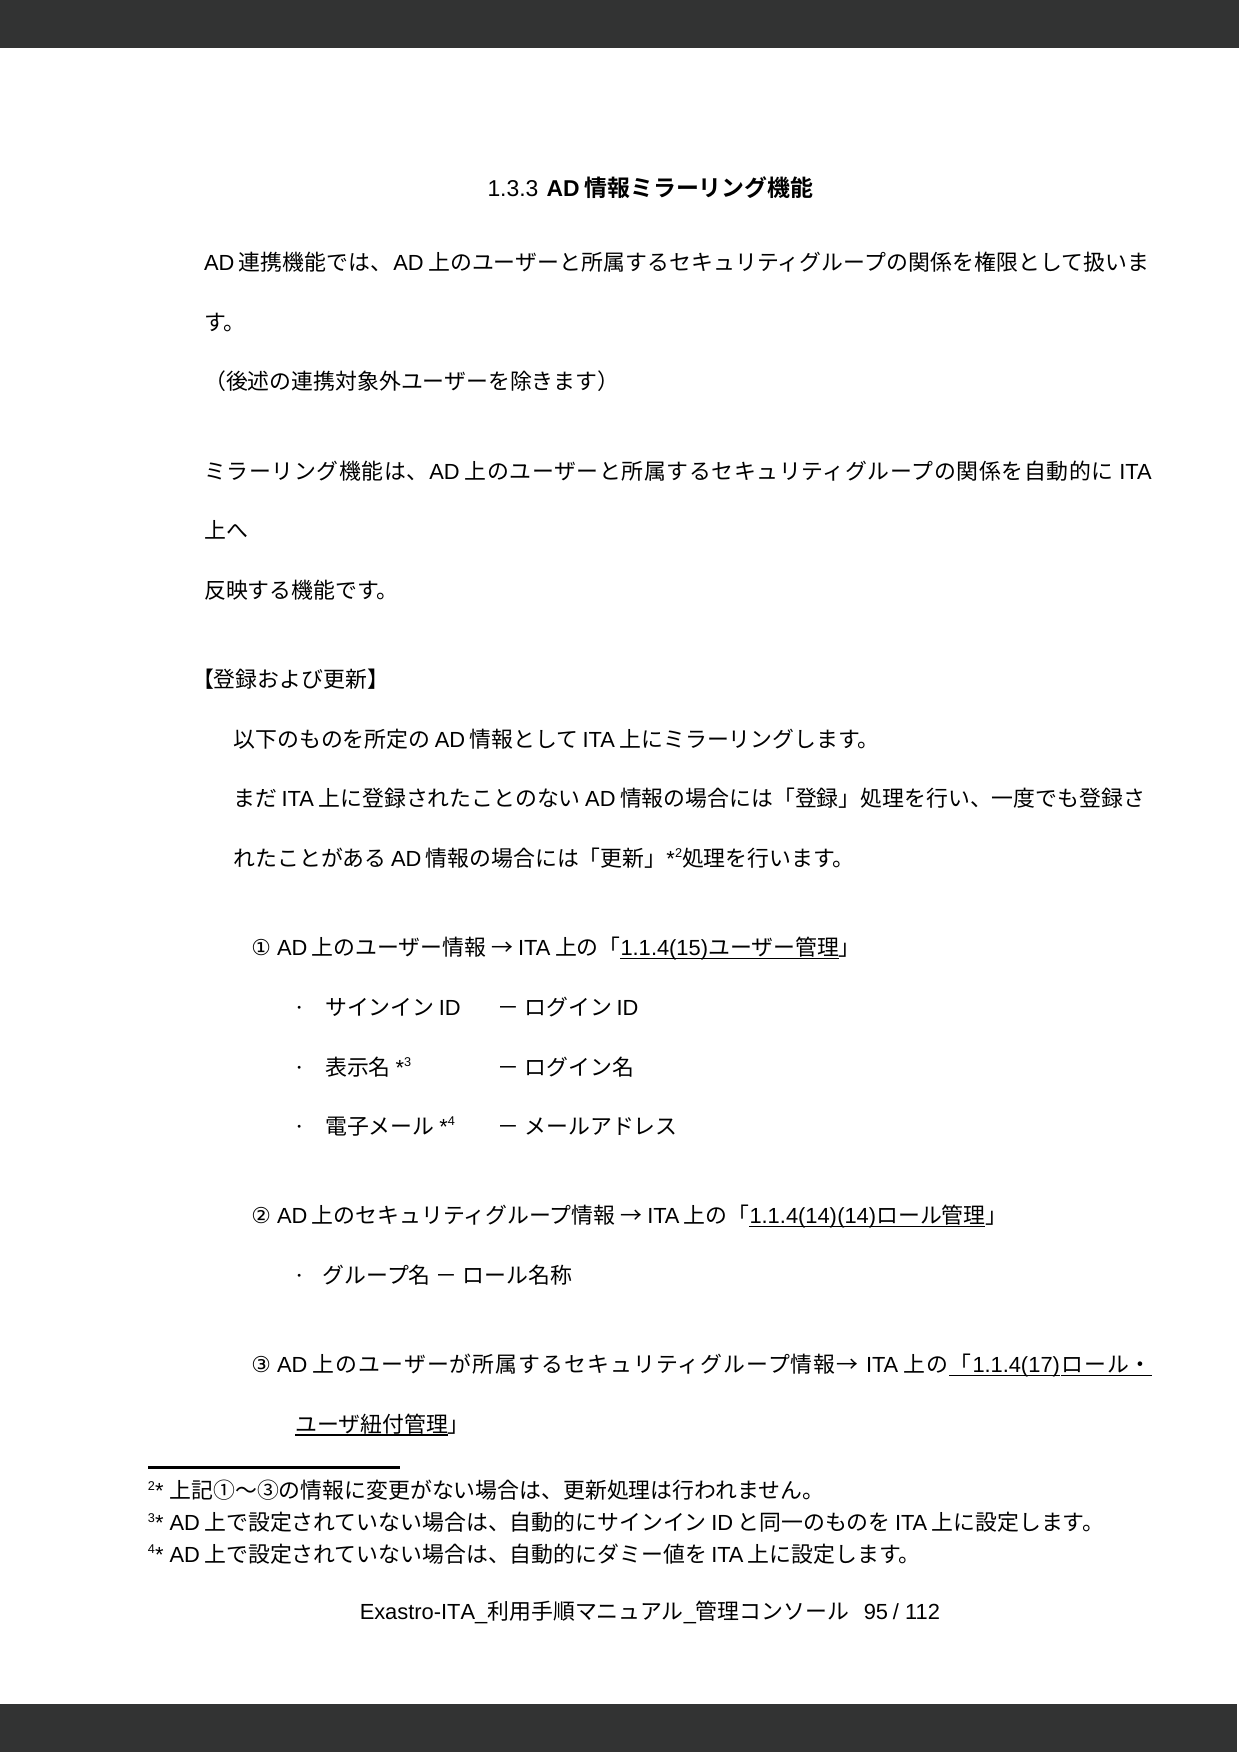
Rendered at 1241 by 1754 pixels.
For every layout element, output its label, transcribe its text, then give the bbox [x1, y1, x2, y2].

subtitle AD上のセキュリティグループ情報 → ITA上の「1.1.4(14)(14)ロール管理」 [251, 1184, 1152, 1244]
list 電子メール * － メールアドレス [295, 1095, 1152, 1155]
list サインインID － ログインID [295, 976, 1152, 1036]
text 反映する機能です。 [204, 559, 1152, 618]
text （後述の連携対象外ユーザーを除きます） [204, 350, 1152, 410]
text AD連携機能では、AD上のユーザーと所属するセキュリティグループの関係を権限として扱います。 [204, 231, 1152, 350]
text 【登録および更新】 [192, 648, 1152, 708]
subtitle AD上のユーザーが所属するセキュリティグループ情報→ ITA上の「1.1.4(17)ロール・ユーザ紐付管理」 [251, 1333, 1152, 1453]
list まだITA上に登録されたことのないAD情報の場合には「登録」処理を行い、一度でも登録されたことがあるAD情報の場合には「更新」*処理を行います。 [233, 767, 1152, 887]
subtitle AD情報ミラーリング機能 [487, 157, 1152, 216]
picture [0, 0, 1239, 48]
subtitle AD上のユーザー情報 → ITA上の「1.1.4(15)ユーザー管理」 [251, 916, 1152, 976]
text ミラーリング機能は、AD上のユーザーと所属するセキュリティグループの関係を自動的にITA上へ [204, 440, 1152, 559]
list 以下のものを所定のAD情報としてITA上にミラーリングします。 [233, 708, 1152, 767]
list グループ名 － ロール名称 [295, 1244, 1152, 1304]
picture [0, 1704, 1237, 1752]
list 表示名 * － ログイン名 [295, 1036, 1152, 1095]
